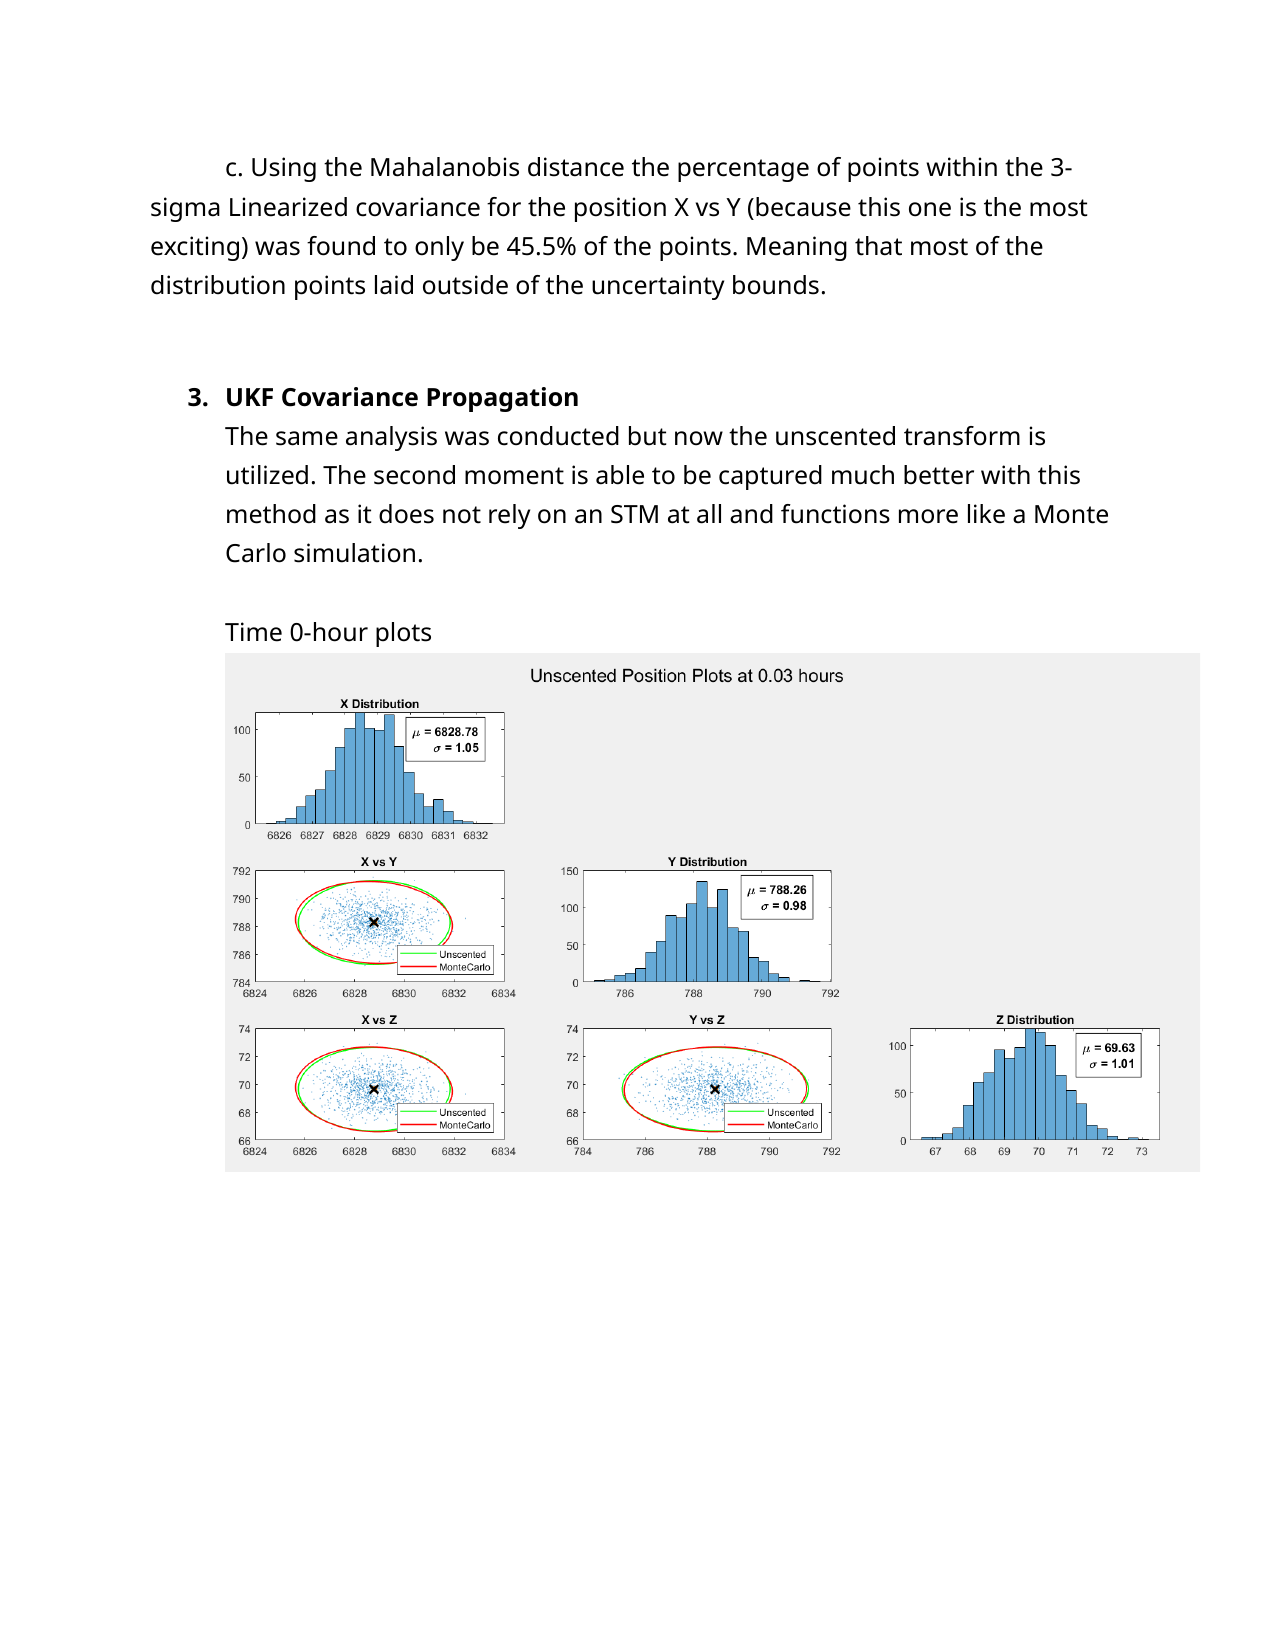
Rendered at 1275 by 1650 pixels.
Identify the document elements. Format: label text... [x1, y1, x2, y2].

list Time 0-hour plots [225, 614, 1125, 648]
text c. Using the Mahalanobis distance the percentage of points within the 3-sigma Linearized covariance for the position X vs Y (because this one is the most exciting) was found to only be 45.5% of the points. Meaning that most of the distribution points laid outside of the uncertainty bounds. [150, 150, 1125, 302]
picture [225, 653, 1200, 1172]
list UKF Covariance Propagation [187, 379, 1125, 413]
list The same analysis was conducted but now the unscented transform is utilized. The second moment is able to be captured much better with this method as it does not rely on an STM at all and functions more like a Monte Carlo simulation. [225, 418, 1125, 570]
